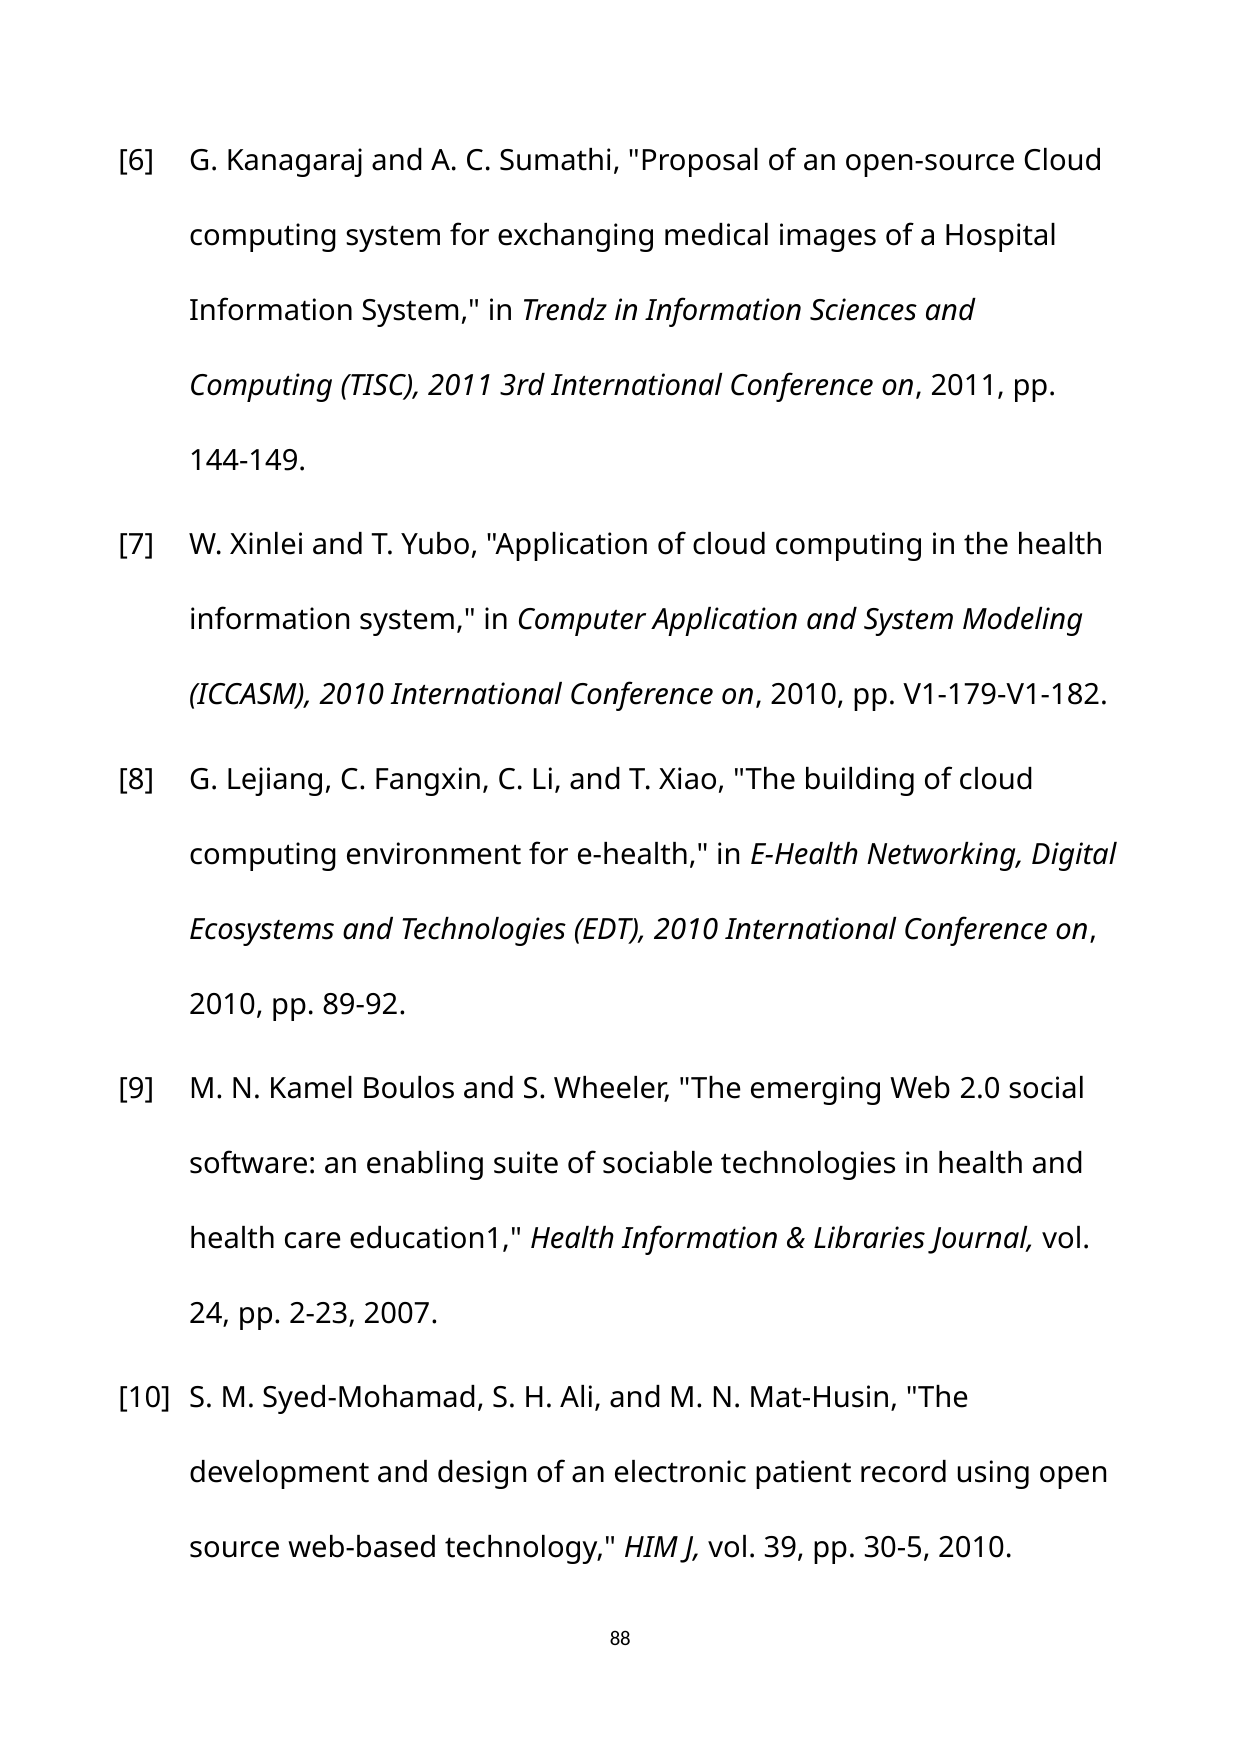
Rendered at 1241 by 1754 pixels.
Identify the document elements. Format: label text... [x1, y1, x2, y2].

text [10] S. M. Syed-Mohamad, S. H. Ali, and M. N. Mat-Husin, "The development and design of an electronic patient record using open source web-based technology," HIM J, vol. 39, pp. 30-5, 2010. [118, 1359, 1122, 1584]
text [6] G. Kanagaraj and A. C. Sumathi, "Proposal of an open-source Cloud computing system for exchanging medical images of a Hospital Information System," in Trendz in Information Sciences and Computing (TISC), 2011 3rd International Conference on, 2011, pp. 144-149. [118, 122, 1122, 497]
text [8] G. Lejiang, C. Fangxin, C. Li, and T. Xiao, "The building of cloud computing environment for e-health," in E-Health Networking, Digital Ecosystems and Technologies (EDT), 2010 International Conference on, 2010, pp. 89-92. [118, 740, 1122, 1040]
text [9] M. N. Kamel Boulos and S. Wheeler, "The emerging Web 2.0 social software: an enabling suite of sociable technologies in health and health care education1," Health Information & Libraries Journal, vol. 24, pp. 2-23, 2007. [118, 1050, 1122, 1350]
text [7] W. Xinlei and T. Yubo, "Application of cloud computing in the health information system," in Computer Application and System Modeling (ICCASM), 2010 International Conference on, 2010, pp. V1-179-V1-182. [118, 506, 1122, 731]
